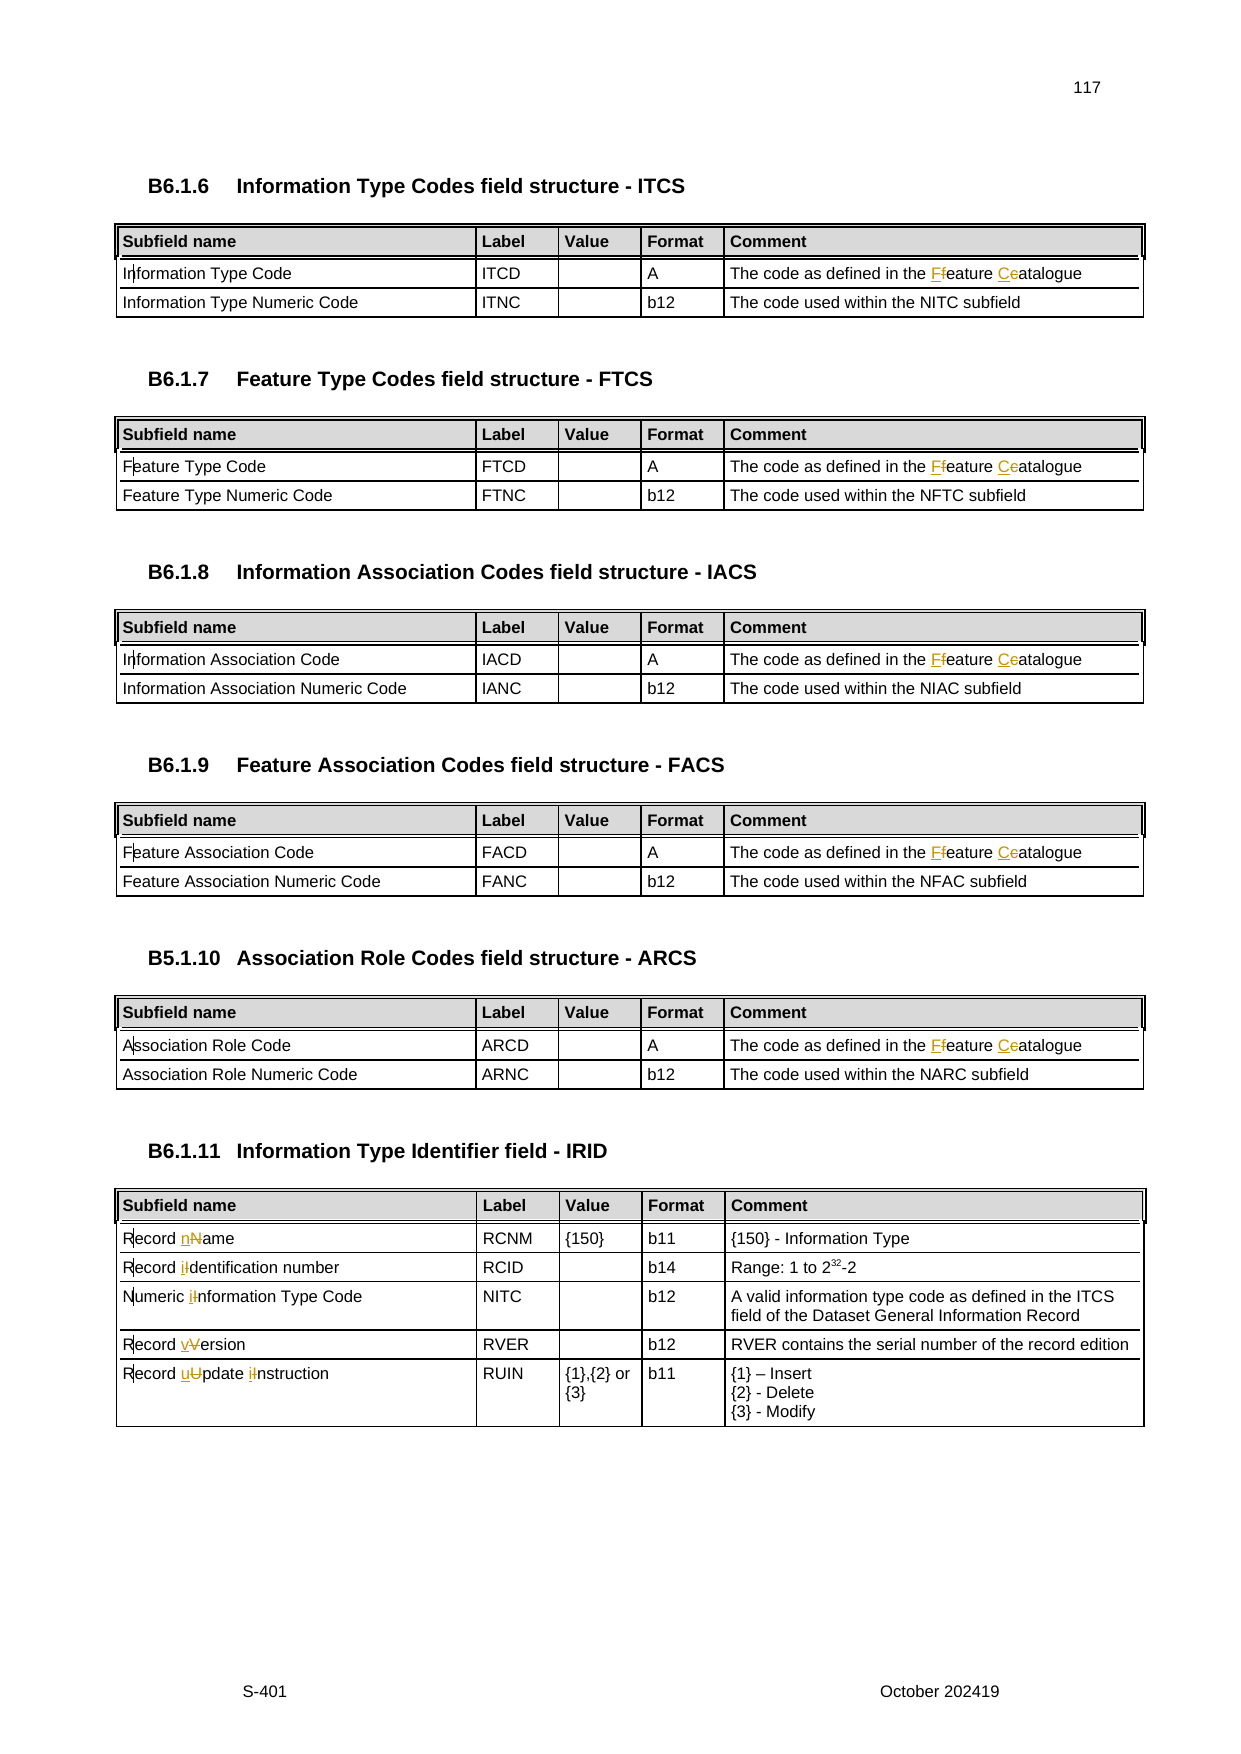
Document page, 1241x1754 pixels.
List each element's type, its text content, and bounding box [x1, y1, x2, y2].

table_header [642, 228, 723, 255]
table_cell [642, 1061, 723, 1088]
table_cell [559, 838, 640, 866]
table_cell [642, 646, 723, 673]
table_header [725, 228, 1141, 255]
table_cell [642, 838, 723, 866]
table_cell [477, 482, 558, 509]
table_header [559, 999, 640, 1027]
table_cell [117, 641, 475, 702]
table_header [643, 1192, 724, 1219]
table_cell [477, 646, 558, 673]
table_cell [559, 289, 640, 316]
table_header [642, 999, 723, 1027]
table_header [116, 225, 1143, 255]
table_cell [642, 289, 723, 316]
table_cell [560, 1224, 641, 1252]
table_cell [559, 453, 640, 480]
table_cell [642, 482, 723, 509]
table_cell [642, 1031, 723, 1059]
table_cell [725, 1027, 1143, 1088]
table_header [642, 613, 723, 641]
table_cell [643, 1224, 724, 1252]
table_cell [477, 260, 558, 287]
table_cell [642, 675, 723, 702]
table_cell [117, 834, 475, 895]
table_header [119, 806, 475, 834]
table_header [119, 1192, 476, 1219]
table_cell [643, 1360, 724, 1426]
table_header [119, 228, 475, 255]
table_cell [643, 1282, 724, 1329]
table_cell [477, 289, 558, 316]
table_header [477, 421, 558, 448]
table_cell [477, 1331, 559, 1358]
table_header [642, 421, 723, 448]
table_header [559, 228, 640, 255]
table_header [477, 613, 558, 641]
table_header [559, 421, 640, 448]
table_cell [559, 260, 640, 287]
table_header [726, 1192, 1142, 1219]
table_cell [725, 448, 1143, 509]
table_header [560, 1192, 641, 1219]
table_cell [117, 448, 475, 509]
list Feature Type Codes field structure - FTCS [148, 367, 1094, 391]
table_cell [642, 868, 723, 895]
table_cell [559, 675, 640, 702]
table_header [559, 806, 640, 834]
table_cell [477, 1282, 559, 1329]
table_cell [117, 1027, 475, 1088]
list Information Type Identifier field - IRID [148, 1138, 1094, 1162]
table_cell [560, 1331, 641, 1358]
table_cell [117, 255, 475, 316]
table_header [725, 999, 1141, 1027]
list Association Role Codes field structure - ARCS [148, 946, 1094, 969]
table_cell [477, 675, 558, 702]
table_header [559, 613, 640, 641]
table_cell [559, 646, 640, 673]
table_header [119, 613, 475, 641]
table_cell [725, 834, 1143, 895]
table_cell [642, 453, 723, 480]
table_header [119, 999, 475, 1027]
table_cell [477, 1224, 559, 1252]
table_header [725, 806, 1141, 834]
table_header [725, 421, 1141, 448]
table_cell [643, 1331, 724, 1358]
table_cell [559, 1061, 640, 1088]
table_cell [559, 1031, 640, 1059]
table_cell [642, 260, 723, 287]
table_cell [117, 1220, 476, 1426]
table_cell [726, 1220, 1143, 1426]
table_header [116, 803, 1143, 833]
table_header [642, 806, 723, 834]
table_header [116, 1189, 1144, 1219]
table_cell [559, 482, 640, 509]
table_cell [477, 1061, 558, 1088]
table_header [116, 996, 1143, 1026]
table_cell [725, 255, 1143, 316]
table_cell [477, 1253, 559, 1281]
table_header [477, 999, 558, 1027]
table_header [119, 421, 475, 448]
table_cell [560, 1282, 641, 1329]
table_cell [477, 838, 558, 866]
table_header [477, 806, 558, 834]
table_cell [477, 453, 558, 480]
list Information Association Codes field structure - IACS [148, 560, 1094, 584]
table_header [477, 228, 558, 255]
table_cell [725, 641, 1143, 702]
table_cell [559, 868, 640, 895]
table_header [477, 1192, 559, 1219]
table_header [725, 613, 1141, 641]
list Feature Association Codes field structure - FACS [148, 753, 1094, 777]
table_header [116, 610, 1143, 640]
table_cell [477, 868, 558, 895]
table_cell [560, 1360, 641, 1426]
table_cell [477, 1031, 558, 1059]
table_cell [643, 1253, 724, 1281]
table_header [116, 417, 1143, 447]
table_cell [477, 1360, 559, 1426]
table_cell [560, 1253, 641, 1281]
list Information Type Codes field structure - ITCS [148, 174, 1094, 198]
